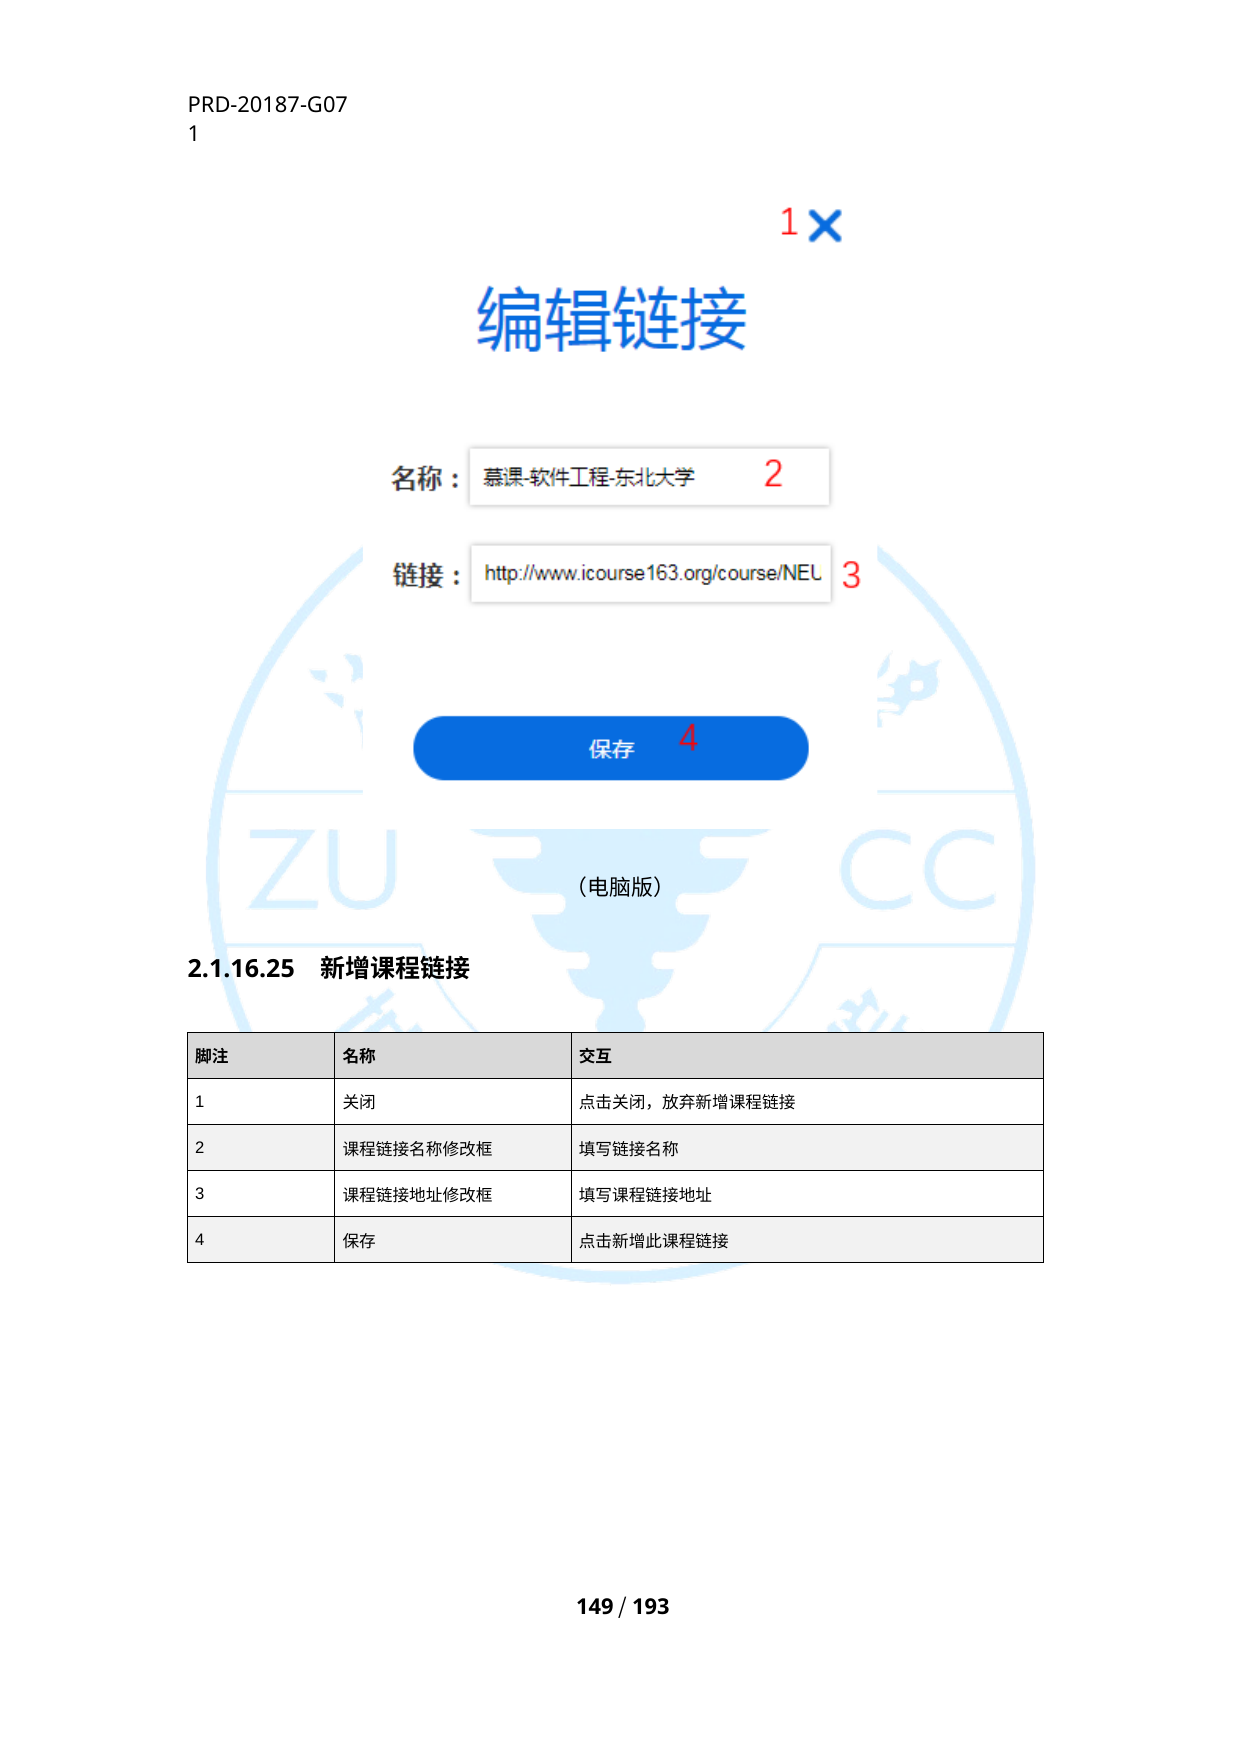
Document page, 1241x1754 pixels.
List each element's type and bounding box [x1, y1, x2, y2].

table_cell [188, 1125, 334, 1170]
table_cell [335, 1125, 571, 1170]
table_cell [188, 1171, 334, 1216]
picture [362, 194, 878, 829]
table_cell [335, 1217, 571, 1262]
table_cell [335, 1171, 571, 1216]
table_header [335, 1033, 571, 1078]
table_header [188, 1033, 334, 1078]
table_header [572, 1033, 1043, 1078]
table_cell [572, 1125, 1043, 1170]
table_cell [335, 1079, 571, 1124]
table_cell [572, 1217, 1043, 1262]
table_cell [188, 1217, 334, 1262]
table_cell [188, 1079, 334, 1124]
table_cell [572, 1171, 1043, 1216]
table_cell [572, 1079, 1043, 1124]
